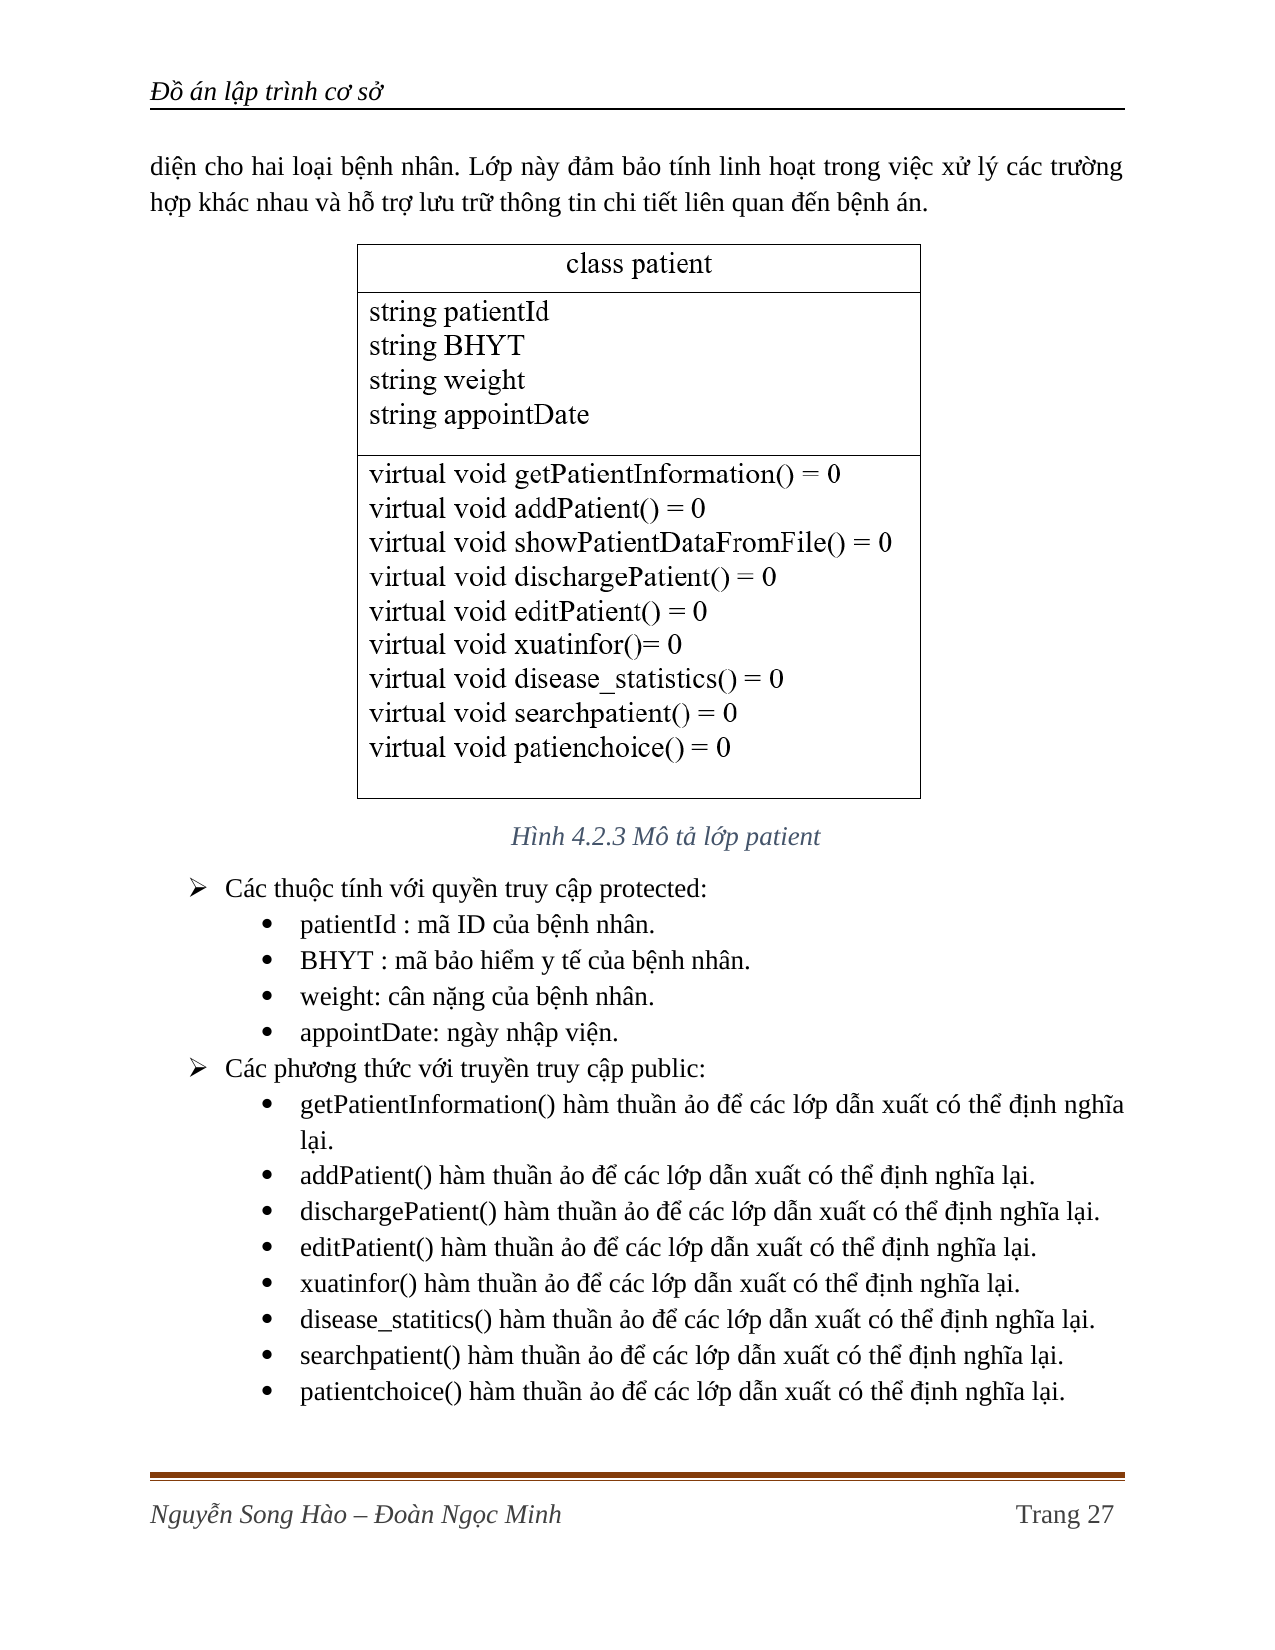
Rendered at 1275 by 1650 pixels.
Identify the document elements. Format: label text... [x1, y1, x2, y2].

list patientchoice() hàm thuần ảo để các lớp dẫn xuất có thể định nghĩa lại. [262, 1375, 1125, 1406]
list weight: cân nặng của bệnh nhân. [262, 980, 1125, 1011]
list patientId : mã ID của bệnh nhân. [262, 908, 1125, 939]
list dischargePatient() hàm thuần ảo để các lớp dẫn xuất có thể định nghĩa lại. [262, 1195, 1125, 1227]
text Hình 4.2.3 Mô tả lớp patient [150, 820, 1125, 851]
list addPatient() hàm thuần ảo để các lớp dẫn xuất có thể định nghĩa lại. [262, 1159, 1125, 1191]
list disease_statitics() hàm thuần ảo để các lớp dẫn xuất có thể định nghĩa lại. [262, 1303, 1125, 1334]
picture [341, 233, 934, 816]
list editPatient() hàm thuần ảo để các lớp dẫn xuất có thể định nghĩa lại. [262, 1231, 1125, 1263]
list appointDate: ngày nhập viện. [262, 1016, 1125, 1047]
list xuatinfor() hàm thuần ảo để các lớp dẫn xuất có thể định nghĩa lại. [262, 1267, 1125, 1298]
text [150, 150, 1125, 217]
list Các thuộc tính với quyền truy cập protected: [187, 872, 1125, 903]
list getPatientInformation() hàm thuần ảo để các lớp dẫn xuất có thể định nghĩa lại. [262, 1088, 1125, 1155]
list Các phương thức với truyền truy cập public: [187, 1052, 1125, 1083]
list searchpatient() hàm thuần ảo để các lớp dẫn xuất có thể định nghĩa lại. [262, 1339, 1125, 1370]
list BHYT : mã bảo hiểm y tế của bệnh nhân. [262, 944, 1125, 975]
